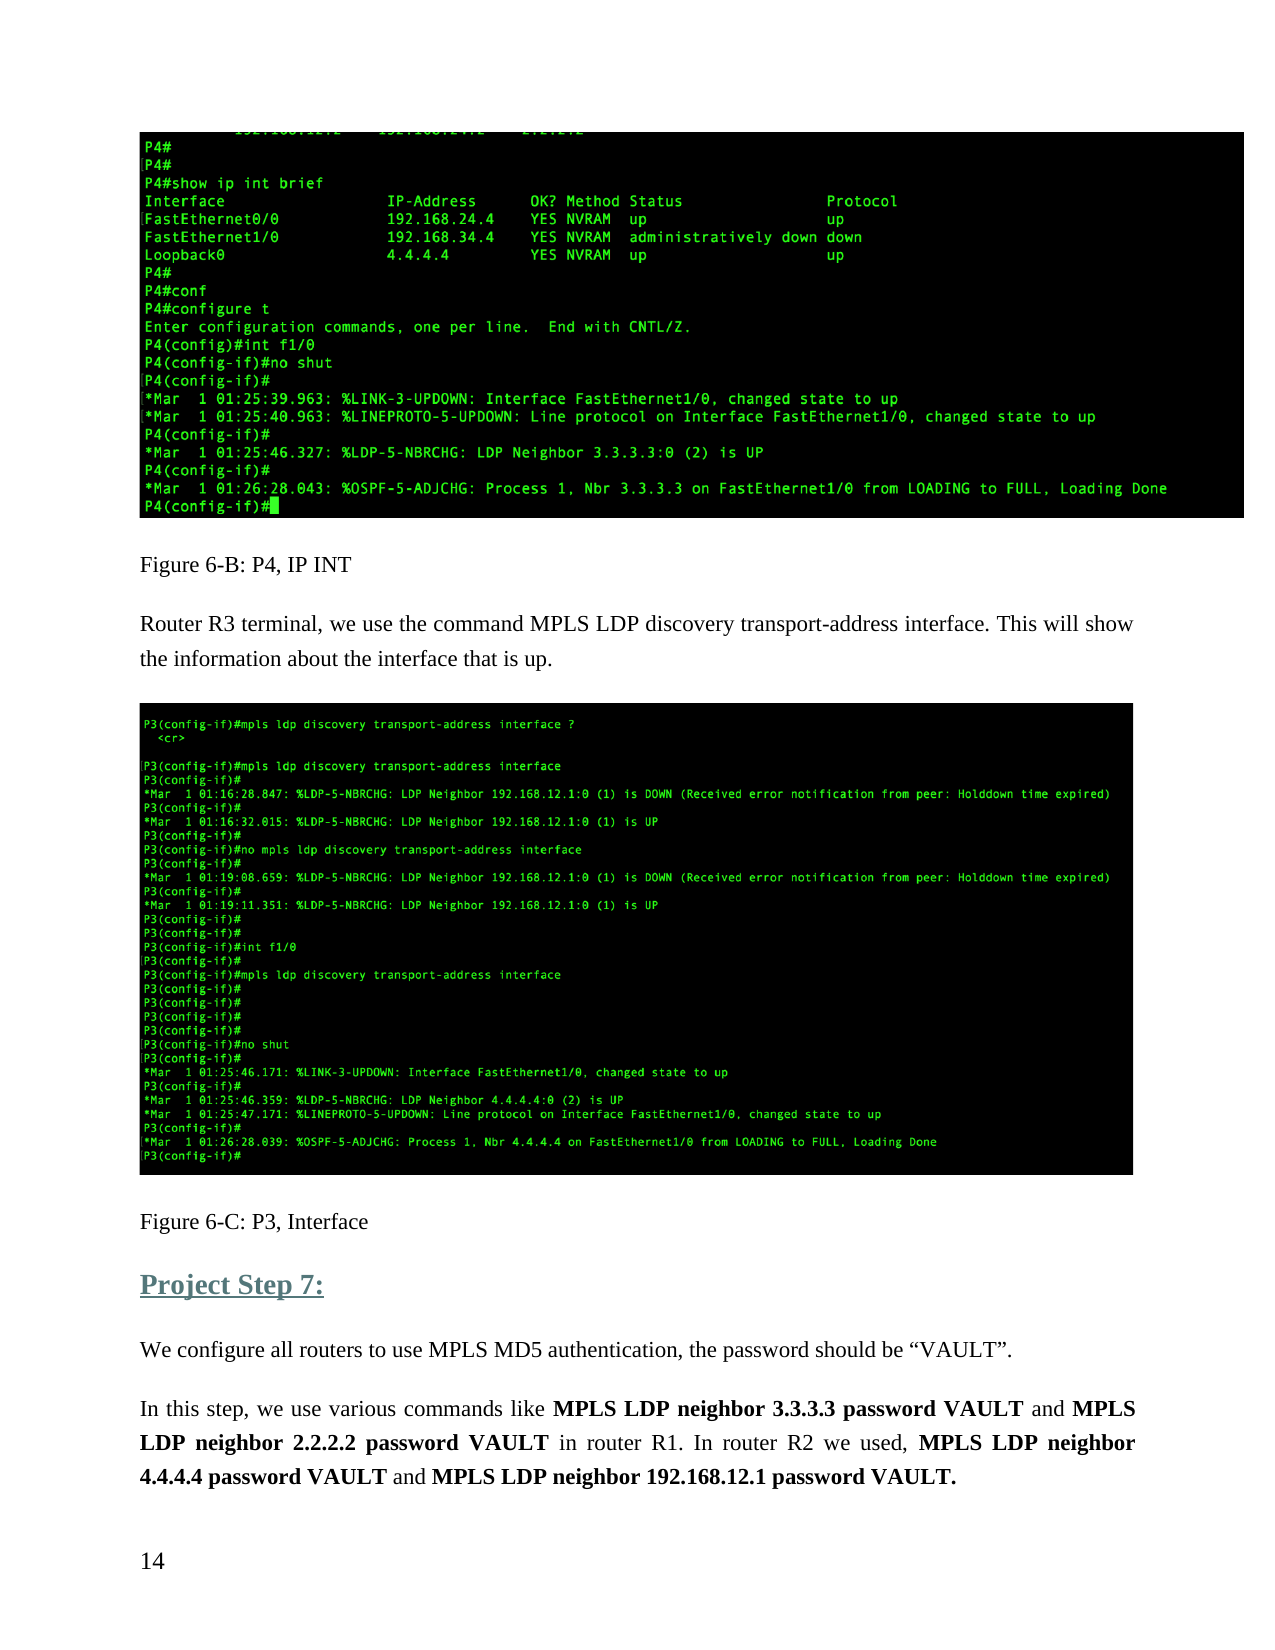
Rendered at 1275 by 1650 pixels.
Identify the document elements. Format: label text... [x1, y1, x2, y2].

text Router R3 terminal, we use the command MPLS LDP discovery transport-address interface. This will show the information about the interface that is up. [139, 611, 1136, 671]
text Figure 6-C: P3, Interface [139, 1208, 1136, 1234]
text Figure 6-B: P4, IP INT [139, 551, 1136, 578]
text In this step, we use various commands like MPLS LDP neighbor 3.3.3.3 password VAULT and MPLS LDP neighbor 2.2.2.2 password VAULT in router R1. In router R2 we used, MPLS LDP neighbor 4.4.4.4 password VAULT and MPLS LDP neighbor 192.168.12.1 password VAULT. [139, 1395, 1136, 1490]
picture [139, 132, 1244, 518]
text We configure all routers to use MPLS MD5 authentication, the password should be “VAULT”. [139, 1336, 1136, 1362]
subtitle Project Step 7: [139, 1267, 1136, 1301]
picture [139, 703, 1134, 1175]
